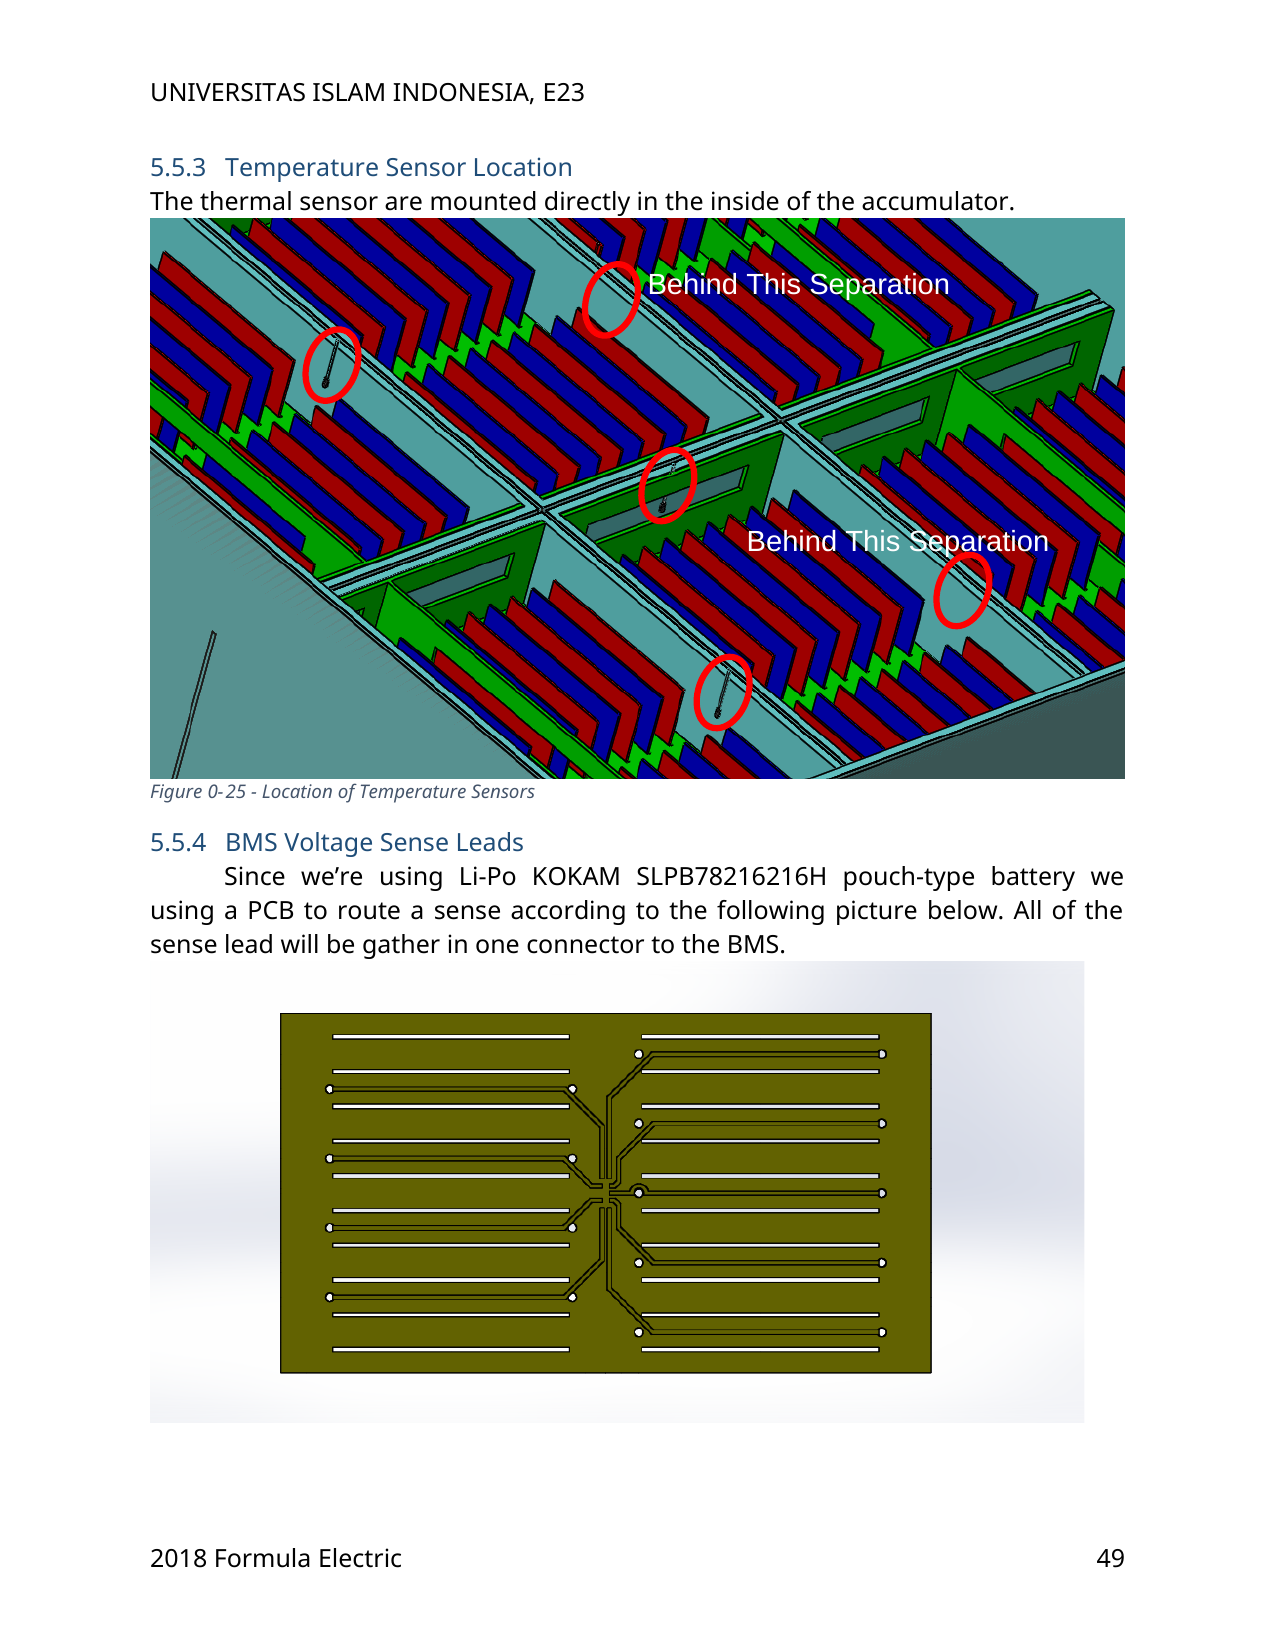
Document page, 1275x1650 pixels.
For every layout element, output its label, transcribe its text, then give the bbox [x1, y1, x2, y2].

subtitle Temperature Sensor Location [150, 150, 1125, 184]
text Since we’re using Li-Po KOKAM SLPB78216216H pouch-type battery we using a PCB to route a sense according to the following picture below. All of the sense lead will be gather in one connector to the BMS. [150, 859, 1125, 961]
picture [150, 961, 1085, 1423]
subtitle BMS Voltage Sense Leads [150, 825, 1125, 859]
text The thermal sensor are mounted directly in the inside of the accumulator. [150, 184, 1125, 218]
picture [150, 218, 1125, 779]
